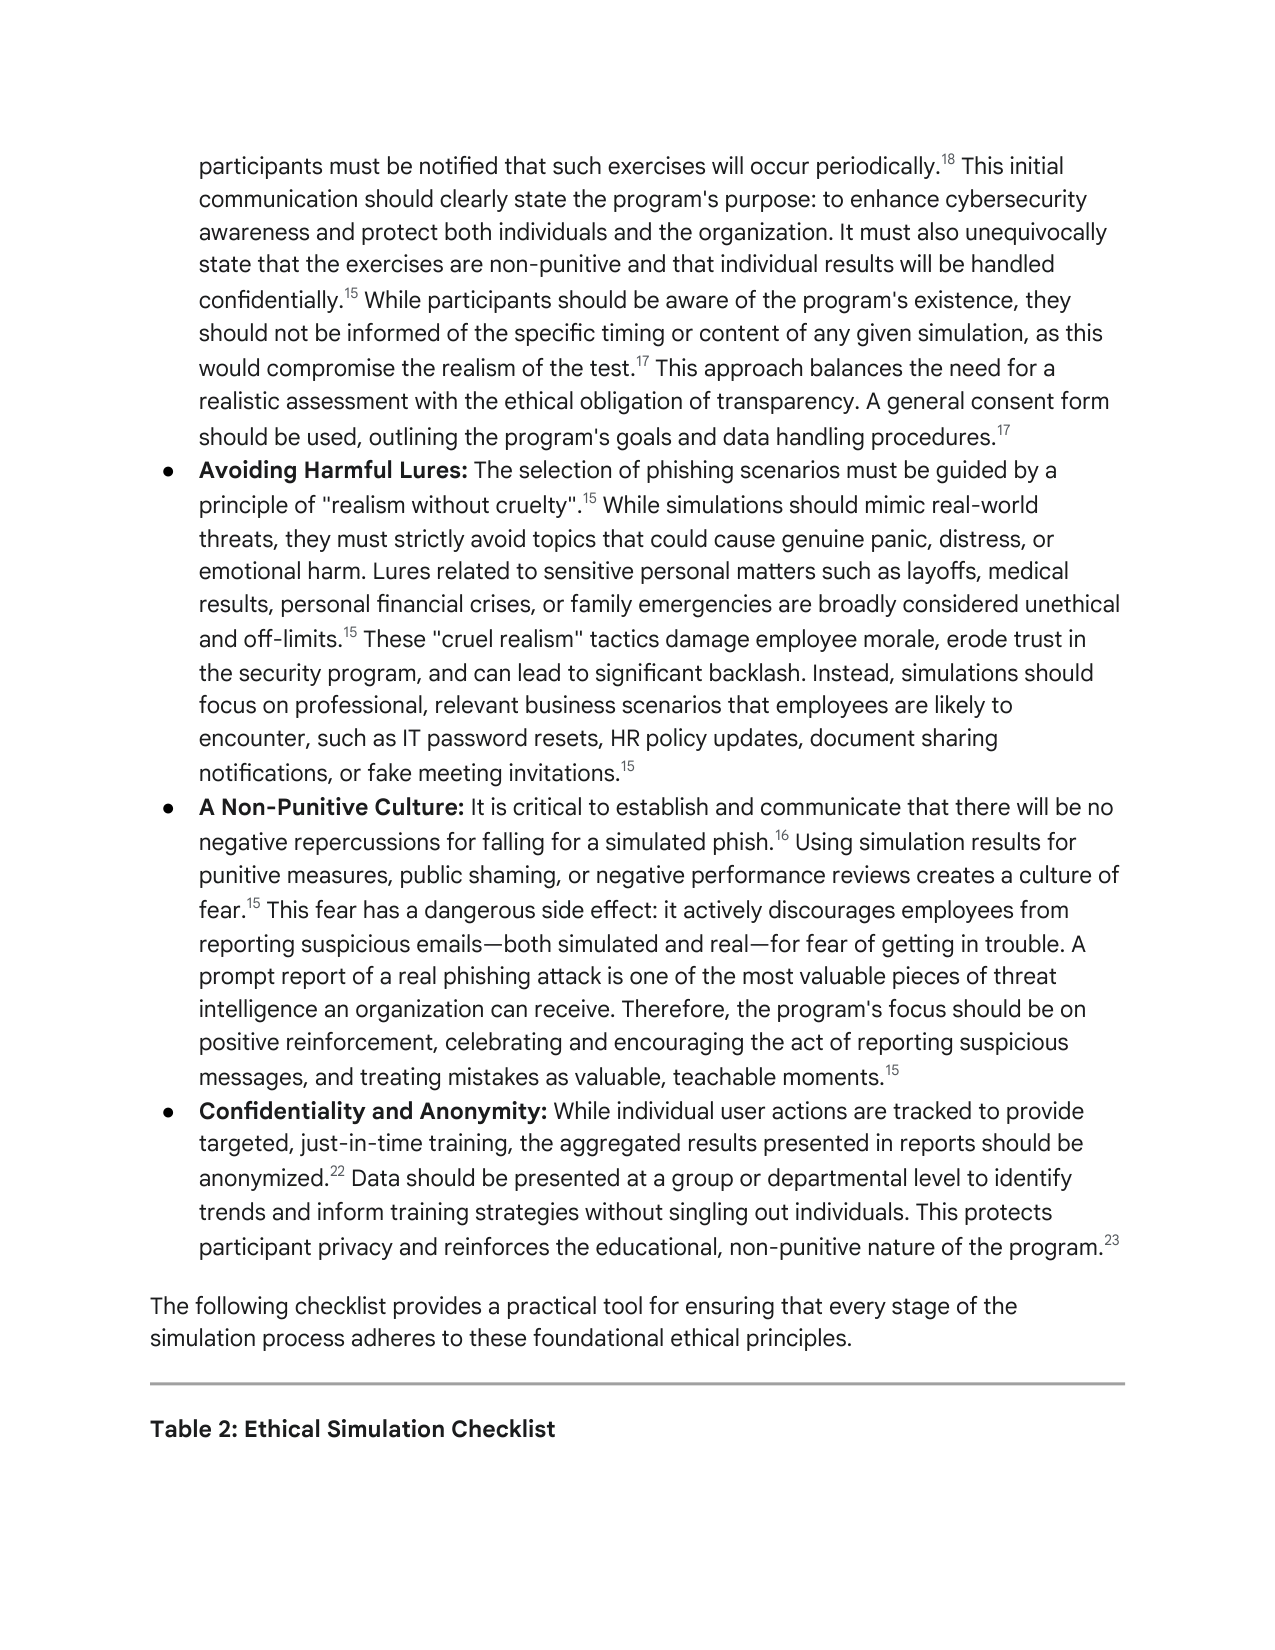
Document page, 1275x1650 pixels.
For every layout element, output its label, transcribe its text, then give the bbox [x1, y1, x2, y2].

text The following checklist provides a practical tool for ensuring that every stage of the simulation process adheres to these foundational ethical principles. [150, 1292, 1125, 1353]
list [161, 150, 1125, 452]
text Table 2: Ethical Simulation Checklist [150, 1386, 1125, 1444]
list A Non-Punitive Culture: It is critical to establish and communicate that there will be no negative repercussions for falling for a simulated phish.16 Using simulation results for punitive measures, public shaming, or negative performance reviews creates a culture of fear.15 This fear has a dangerous side effect: it actively discourages employees from reporting suspicious emails—both simulated and real—for fear of getting in trouble. A prompt report of a real phishing attack is one of the most valuable pieces of threat intelligence an organization can receive. Therefore, the program's focus should be on positive reinforcement, celebrating and encouraging the act of reporting suspicious messages, and treating mistakes as valuable, teachable moments.15 [161, 793, 1125, 1092]
list Avoiding Harmful Lures: The selection of phishing scenarios must be guided by a principle of "realism without cruelty".15 While simulations should mimic real-world threats, they must strictly avoid topics that could cause genuine panic, distress, or emotional harm. Lures related to sensitive personal matters such as layoffs, medical results, personal financial crises, or family emergencies are broadly considered unethical and off-limits.15 These "cruel realism" tactics damage employee morale, erode trust in the security program, and can lead to significant backlash. Instead, simulations should focus on professional, relevant business scenarios that employees are likely to encounter, such as IT password resets, HR policy updates, document sharing notifications, or fake meeting invitations.15 [161, 456, 1125, 789]
list Confidentiality and Anonymity: While individual user actions are tracked to provide targeted, just-in-time training, the aggregated results presented in reports should be anonymized.22 Data should be presented at a group or departmental level to identify trends and inform training strategies without singling out individuals. This protects participant privacy and reinforces the educational, non-punitive nature of the program.23 [161, 1097, 1125, 1262]
